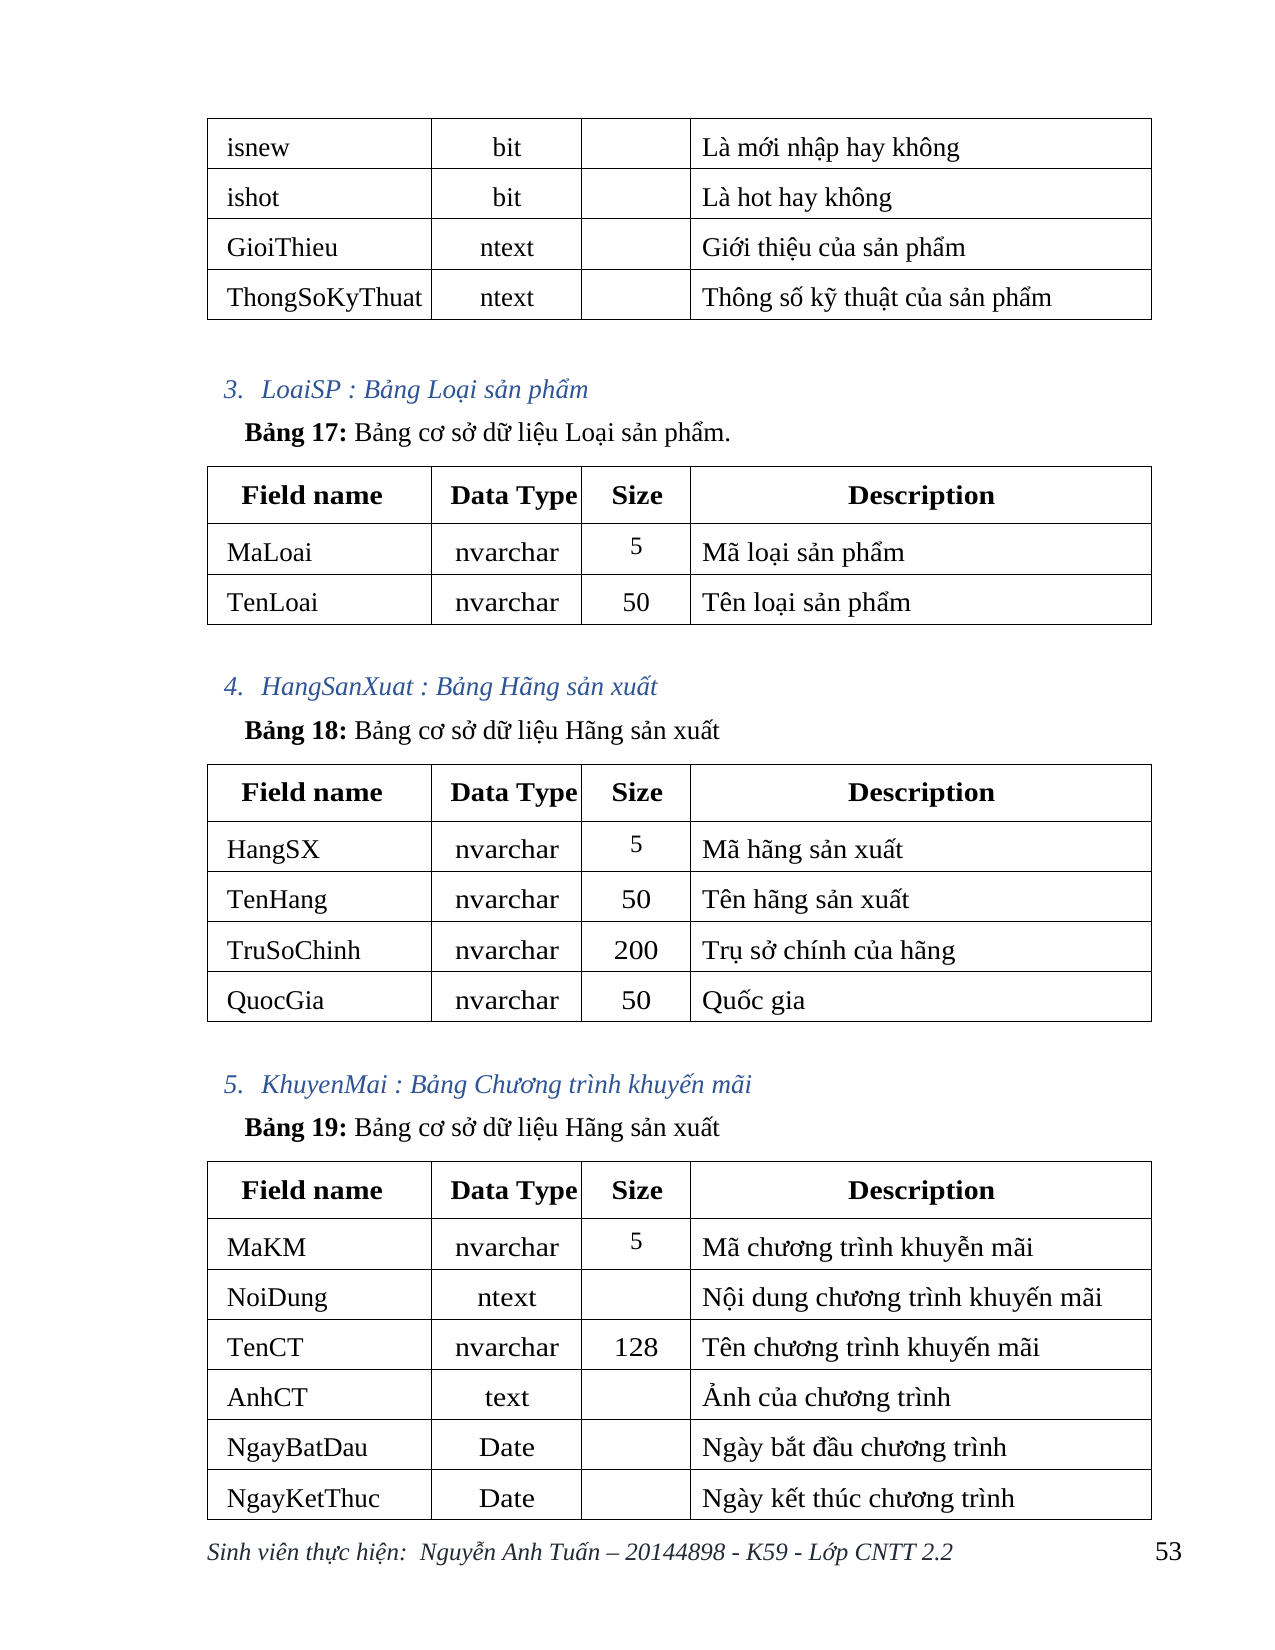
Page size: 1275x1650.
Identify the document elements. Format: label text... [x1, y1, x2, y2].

table_cell bit [432, 119, 581, 168]
table_header Field name [208, 765, 431, 821]
table_header Description [691, 467, 1151, 523]
table_cell TenCT [208, 1320, 431, 1369]
table_cell Mã hãng sản xuất [691, 822, 1151, 871]
table_cell NgayBatDau [208, 1420, 431, 1469]
table_cell [582, 270, 690, 318]
table_cell 128 [582, 1320, 690, 1369]
table_header Size [582, 467, 690, 523]
table_cell HangSX [208, 822, 431, 871]
table_cell MaLoai [208, 524, 431, 573]
table_cell Date [432, 1420, 581, 1469]
subtitle KhuyenMai : Bảng Chương trình khuyến mãi [224, 1068, 1157, 1099]
table_cell 5 [582, 524, 690, 573]
table_cell ntext [432, 219, 581, 268]
table_cell NgayKetThuc [208, 1470, 431, 1519]
table_cell TruSoChinh [208, 922, 431, 971]
table_cell nvarchar [432, 822, 581, 871]
table_cell Mã chương trình khuyễn mãi [691, 1219, 1151, 1268]
table_cell 50 [582, 575, 690, 623]
table_cell 200 [582, 922, 690, 971]
table_cell bit [432, 169, 581, 218]
table_cell 50 [582, 872, 690, 921]
table_cell MaKM [208, 1219, 431, 1268]
table_cell Mã loại sản phẩm [691, 524, 1151, 573]
table_cell Là mới nhập hay không [691, 119, 1151, 168]
table_cell Giới thiệu của sản phẩm [691, 219, 1151, 268]
subtitle Bảng cơ sở dữ liệu Hãng sản xuất [244, 1111, 1157, 1143]
table_header Field name [208, 1162, 431, 1218]
table_cell GioiThieu [208, 219, 431, 268]
table_cell nvarchar [432, 1320, 581, 1369]
table_cell ThongSoKyThuat [208, 270, 431, 318]
table_cell nvarchar [432, 524, 581, 573]
table_header Field name [208, 467, 431, 523]
table_cell Là hot hay không [691, 169, 1151, 218]
table_cell [582, 219, 690, 268]
table_cell 5 [582, 1219, 690, 1268]
table_cell Ảnh của chương trình [691, 1370, 1151, 1419]
table_cell Ngày bắt đầu chương trình [691, 1420, 1151, 1469]
table_cell [582, 1420, 690, 1469]
table_cell Quốc gia [691, 972, 1151, 1021]
table_cell [582, 1370, 690, 1419]
table_cell Nội dung chương trình khuyến mãi [691, 1270, 1151, 1318]
table_cell nvarchar [432, 1219, 581, 1268]
table_cell Ngày kết thúc chương trình [691, 1470, 1151, 1519]
table_cell TenLoai [208, 575, 431, 623]
table_header Description [691, 765, 1151, 821]
table_cell ishot [208, 169, 431, 218]
table_cell 50 [582, 972, 690, 1021]
subtitle Bảng cơ sở dữ liệu Hãng sản xuất [244, 714, 1157, 745]
table_header Data Type [432, 765, 581, 821]
table_cell [582, 169, 690, 218]
table_cell [582, 119, 690, 168]
subtitle LoaiSP : Bảng Loại sản phẩm [224, 373, 1157, 404]
table_header Description [691, 1162, 1151, 1218]
table_cell isnew [208, 119, 431, 168]
table_cell [582, 1470, 690, 1519]
table_cell nvarchar [432, 922, 581, 971]
table_cell ntext [432, 270, 581, 318]
table_cell NoiDung [208, 1270, 431, 1318]
table_header Size [582, 1162, 690, 1218]
table_cell ntext [432, 1270, 581, 1318]
subtitle Bảng cơ sở dữ liệu Loại sản phẩm. [244, 416, 1157, 448]
table_cell Trụ sở chính của hãng [691, 922, 1151, 971]
table_cell 5 [582, 822, 690, 871]
table_cell TenHang [208, 872, 431, 921]
table_header Data Type [432, 1162, 581, 1218]
table_header Data Type [432, 467, 581, 523]
subtitle HangSanXuat : Bảng Hãng sản xuất [224, 670, 1157, 701]
table_cell Date [432, 1470, 581, 1519]
table_cell QuocGia [208, 972, 431, 1021]
table_cell nvarchar [432, 575, 581, 623]
table_cell nvarchar [432, 972, 581, 1021]
table_cell Tên hãng sản xuất [691, 872, 1151, 921]
table_cell [582, 1270, 690, 1318]
table_cell AnhCT [208, 1370, 431, 1419]
table_cell nvarchar [432, 872, 581, 921]
table_cell text [432, 1370, 581, 1419]
table_cell Thông số kỹ thuật của sản phẩm [691, 270, 1151, 318]
table_cell Tên chương trình khuyến mãi [691, 1320, 1151, 1369]
table_cell Tên loại sản phẩm [691, 575, 1151, 623]
table_header Size [582, 765, 690, 821]
